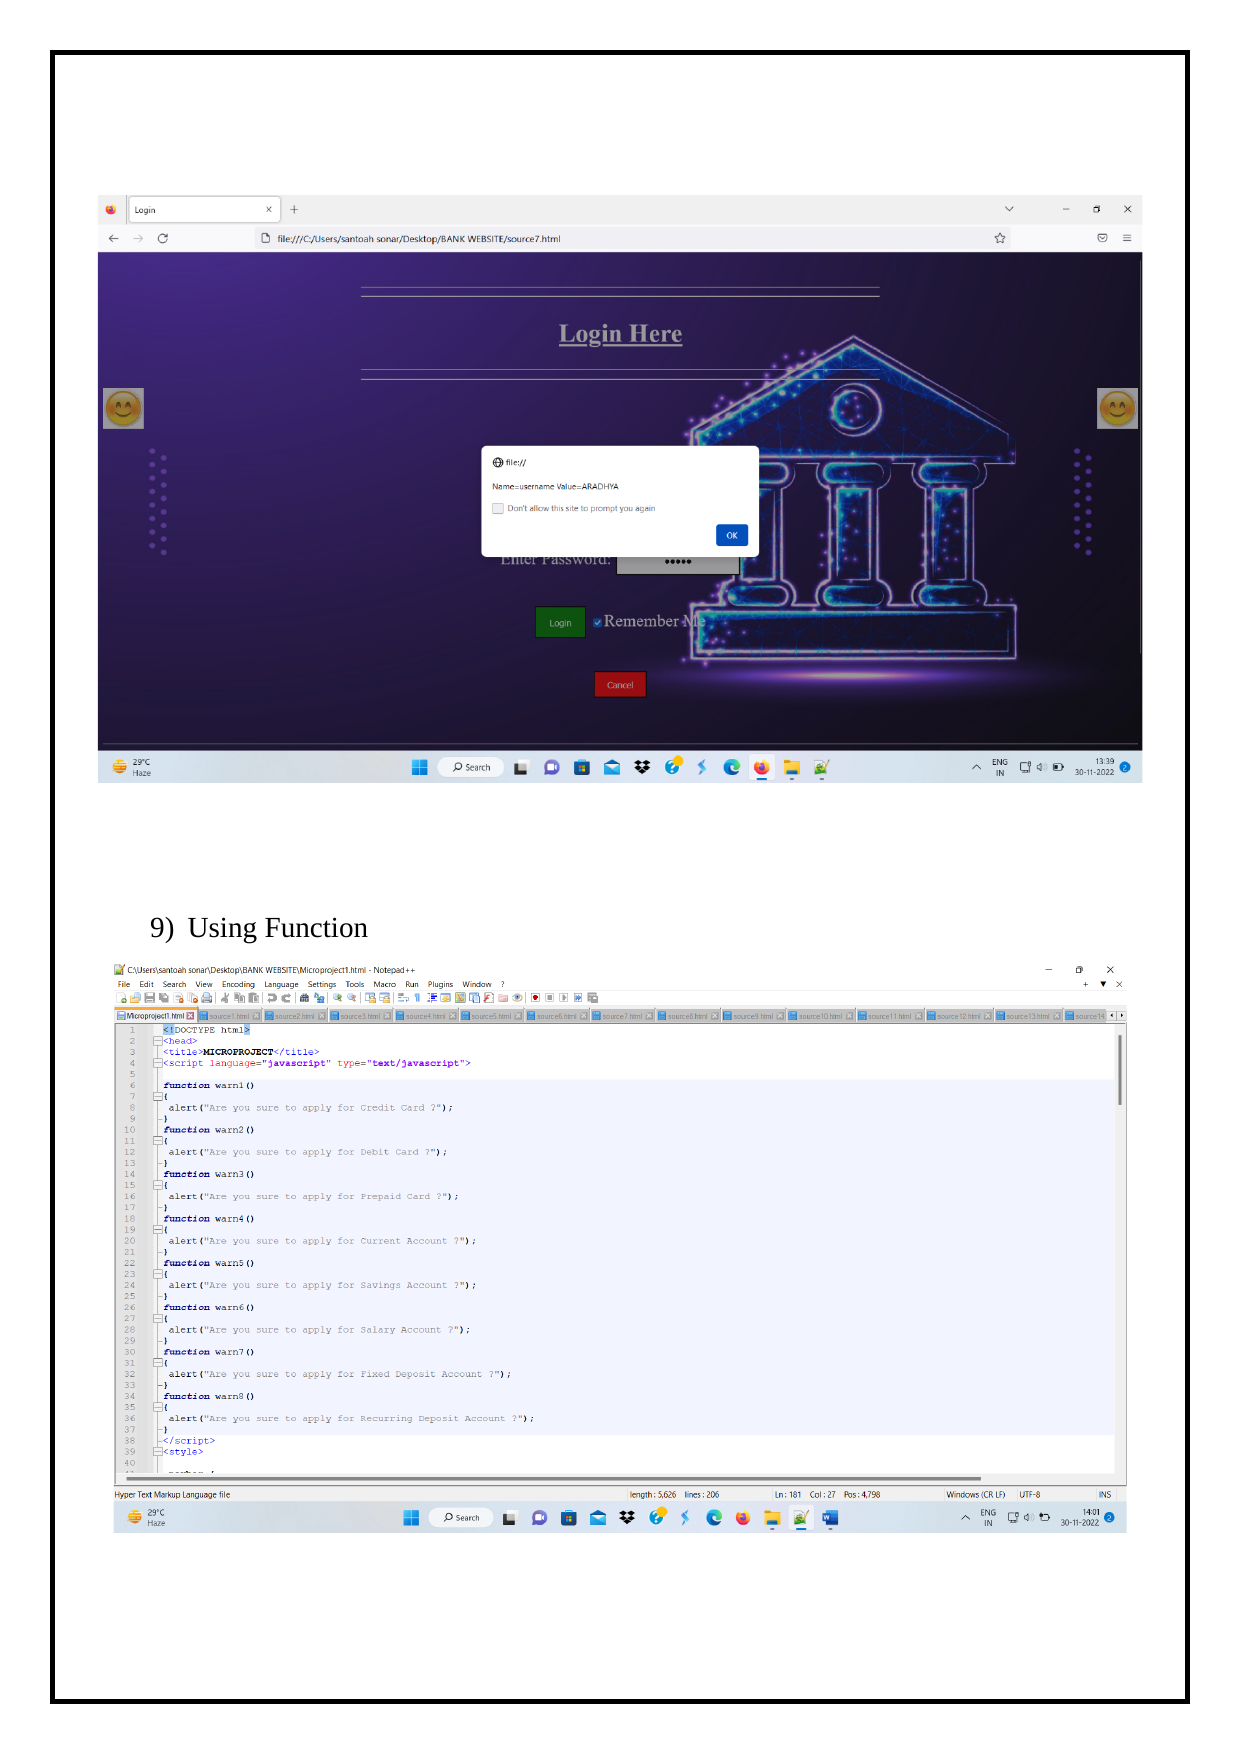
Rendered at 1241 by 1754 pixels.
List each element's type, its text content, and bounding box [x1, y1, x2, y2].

picture [113, 962, 1127, 1533]
list Using Function [150, 910, 1090, 943]
picture [97, 195, 1143, 783]
